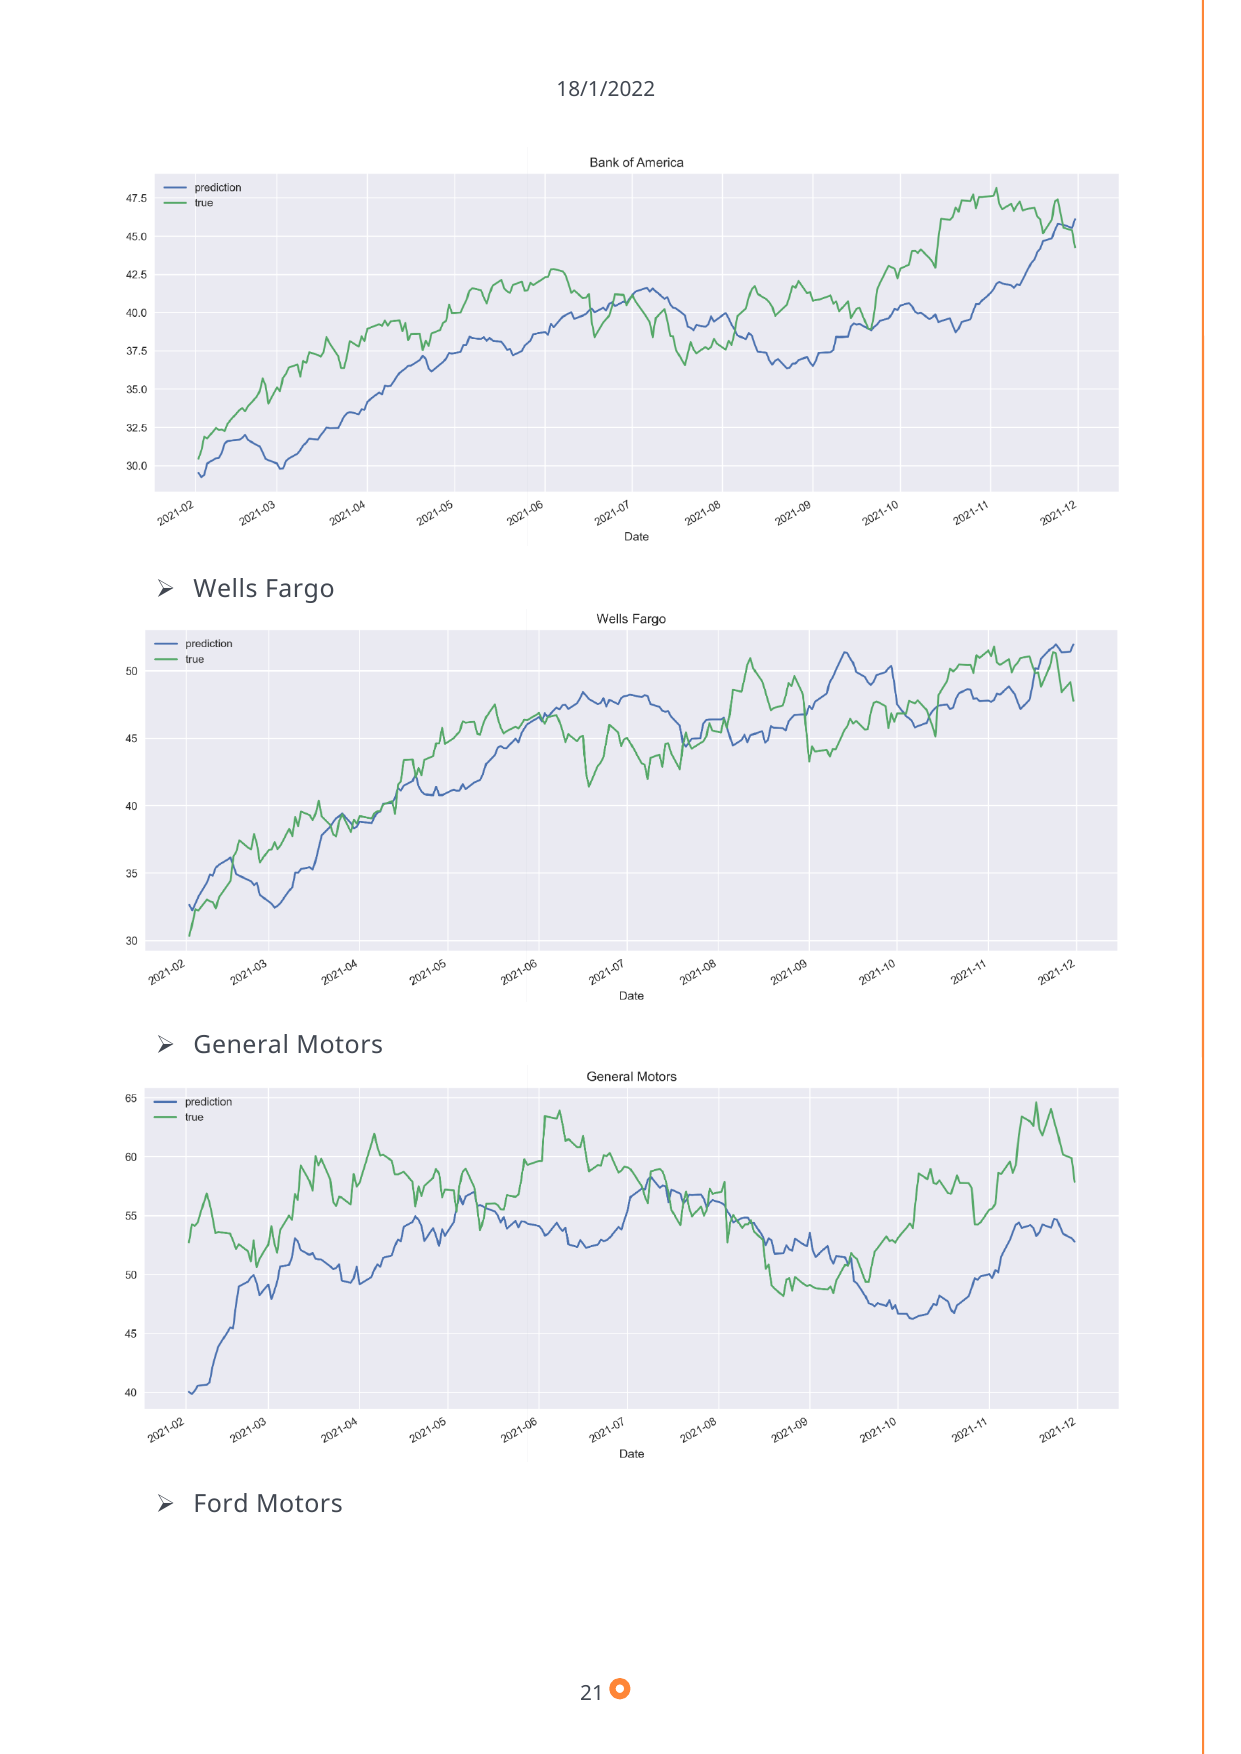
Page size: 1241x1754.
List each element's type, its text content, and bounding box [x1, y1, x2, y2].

subtitle General Motors [156, 1026, 1122, 1060]
subtitle Ford Motors [156, 1486, 1122, 1520]
picture [118, 1065, 1123, 1462]
subtitle Wells Fargo [156, 571, 1122, 604]
picture [118, 609, 1123, 1002]
picture [118, 147, 1123, 546]
